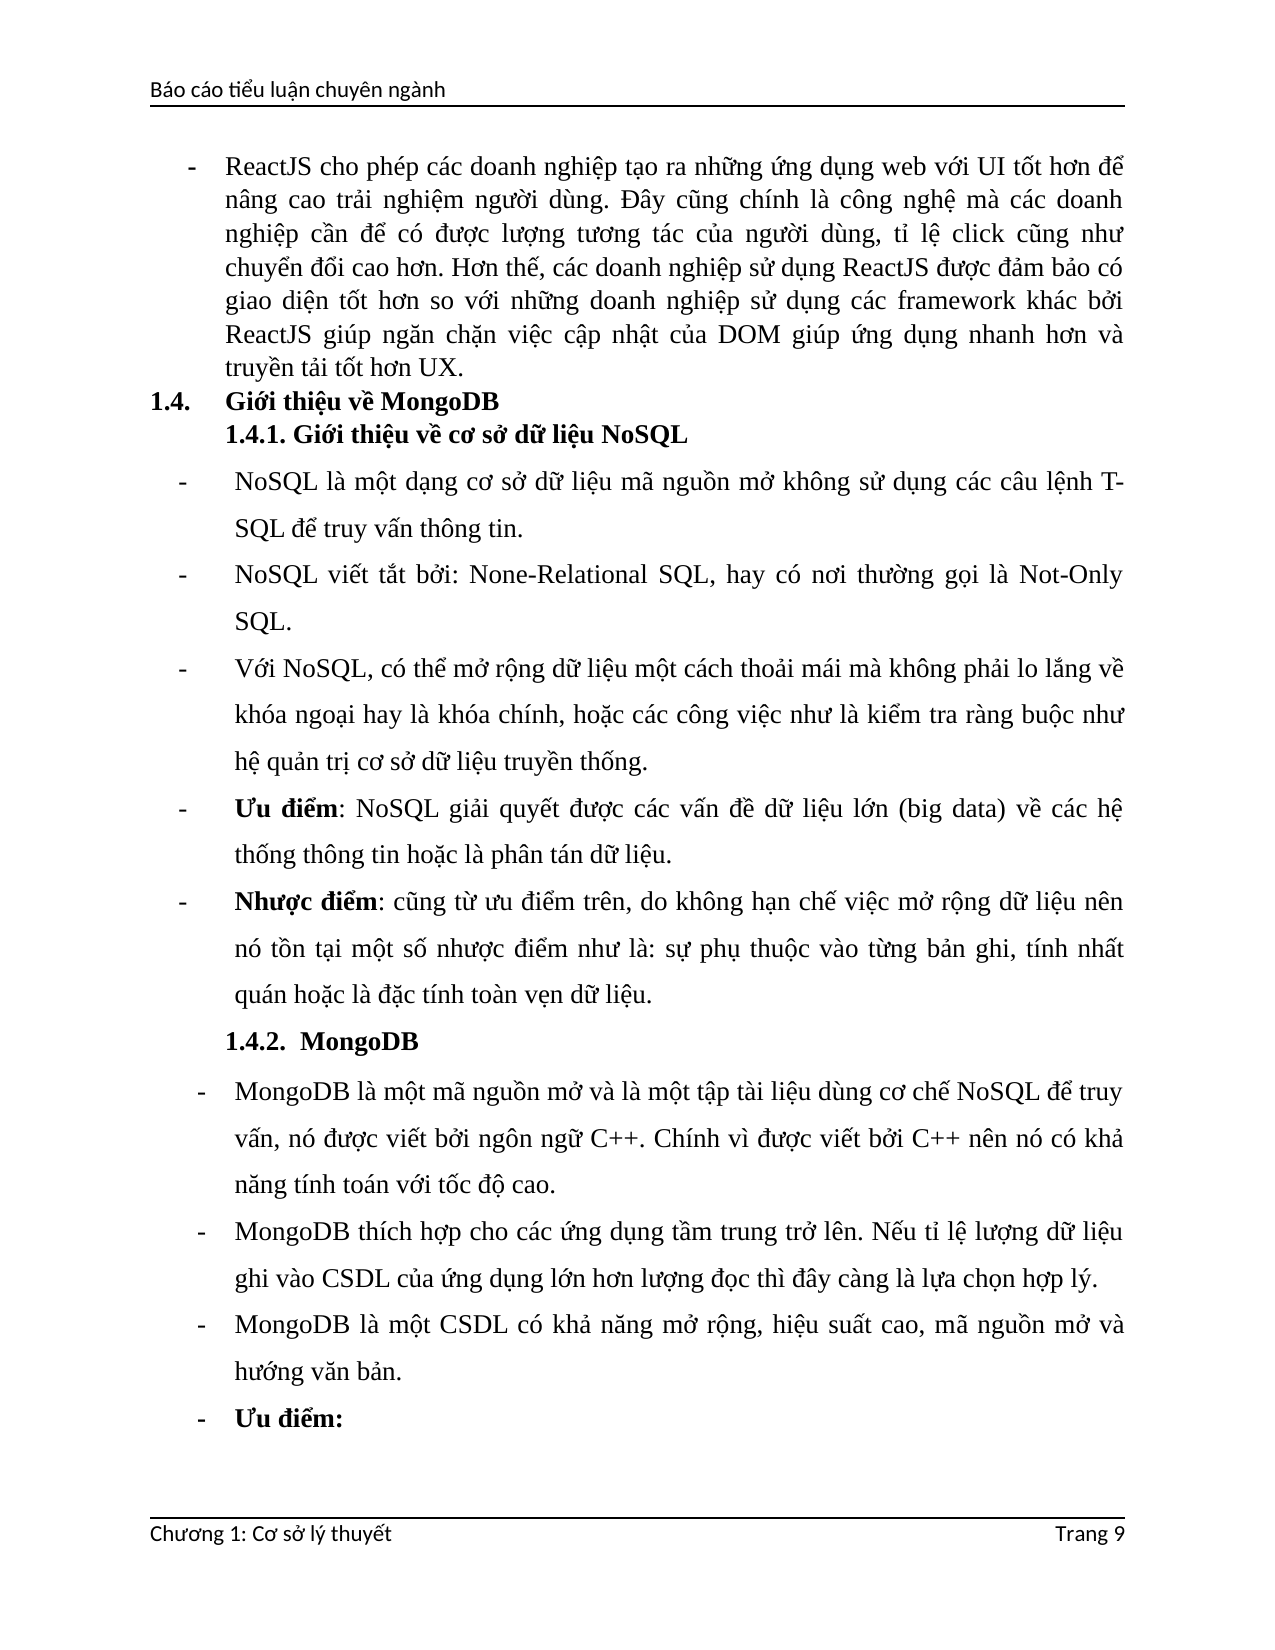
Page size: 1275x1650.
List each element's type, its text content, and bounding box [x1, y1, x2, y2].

list Ưu điểm: [197, 1402, 1125, 1433]
list MongoDB thích hợp cho các ứng dụng tầm trung trở lên. Nếu tỉ lệ lượng dữ liệu ghi vào CSDL của ứng dụng lớn hơn lượng đọc thì đây càng là lựa chọn hợp lý. [197, 1215, 1125, 1293]
list ReactJS cho phép các doanh nghiệp tạo ra những ứng dụng web với UI tốt hơn để nâng cao trải nghiệm người dùng. Đây cũng chính là công nghệ mà các doanh nghiệp cần để có được lượng tương tác của người dùng, tỉ lệ click cũng như chuyển đổi cao hơn. Hơn thế, các doanh nghiệp sử dụng ReactJS được đảm bảo có giao diện tốt hơn so với những doanh nghiệp sử dụng các framework khác bởi ReactJS giúp ngăn chặn việc cập nhật của DOM giúp ứng dụng nhanh hơn và truyền tải tốt hơn UX. [187, 150, 1125, 382]
list 1.4.1. Giới thiệu về cơ sở dữ liệu NoSQL [225, 418, 1125, 449]
list NoSQL viết tắt bởi: None-Relational SQL, hay có nơi thường gọi là Not-Only SQL. [178, 558, 1125, 636]
list MongoDB [225, 1025, 1125, 1056]
list Nhược điểm: cũng từ ưu điểm trên, do không hạn chế việc mở rộng dữ liệu nên nó tồn tại một số nhược điểm như là: sự phụ thuộc vào từng bản ghi, tính nhất quán hoặc là đặc tính toàn vẹn dữ liệu. [178, 885, 1125, 1009]
list Với NoSQL, có thể mở rộng dữ liệu một cách thoải mái mà không phải lo lắng về khóa ngoại hay là khóa chính, hoặc các công việc như là kiểm tra ràng buộc như hệ quản trị cơ sở dữ liệu truyền thống. [178, 652, 1125, 776]
list Ưu điểm: NoSQL giải quyết được các vấn đề dữ liệu lớn (big data) về các hệ thống thông tin hoặc là phân tán dữ liệu. [178, 792, 1125, 869]
list MongoDB là một CSDL có khả năng mở rộng, hiệu suất cao, mã nguồn mở và hướng văn bản. [197, 1308, 1125, 1386]
list MongoDB là một mã nguồn mở và là một tập tài liệu dùng cơ chế NoSQL để truy vấn, nó được viết bởi ngôn ngữ C++. Chính vì được viết bởi C++ nên nó có khả năng tính toán với tốc độ cao. [197, 1075, 1125, 1200]
list NoSQL là một dạng cơ sở dữ liệu mã nguồn mở không sử dụng các câu lệnh T-SQL để truy vấn thông tin. [178, 465, 1125, 543]
list Giới thiệu về MongoDB [150, 385, 1125, 416]
